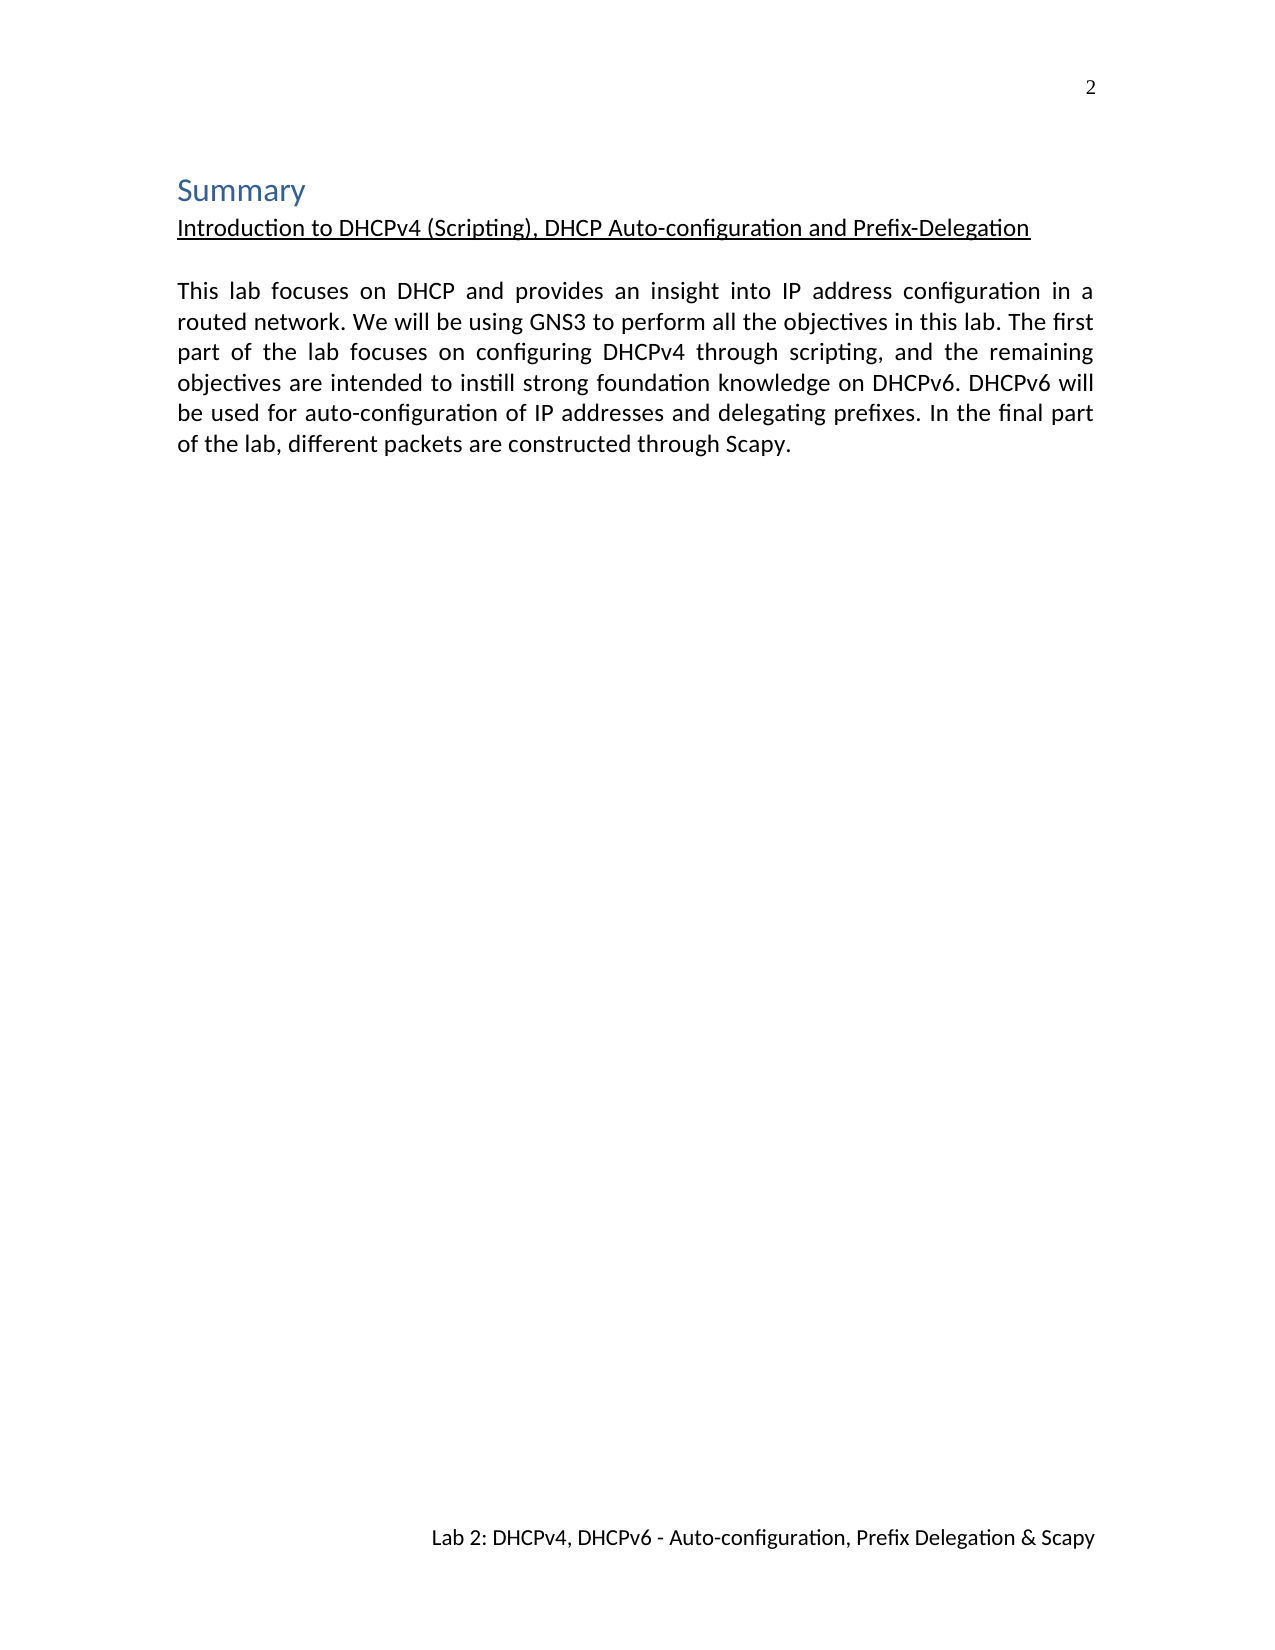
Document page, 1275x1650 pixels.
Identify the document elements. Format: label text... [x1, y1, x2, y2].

text This lab focuses on DHCP and provides an insight into IP address configuration in a routed network. We will be using GNS3 to perform all the objectives in this lab. The first part of the lab focuses on configuring DHCPv4 through scripting, and the remaining objectives are intended to instill strong foundation knowledge on DHCPv6. DHCPv6 will be used for auto-configuration of IP addresses and delegating prefixes. In the final part of the lab, different packets are constructed through Scapy. [177, 275, 1096, 458]
subtitle Summary Introduction to DHCPv4 (Scripting), DHCP Auto-configuration and Prefix-Delegation [177, 169, 1096, 242]
